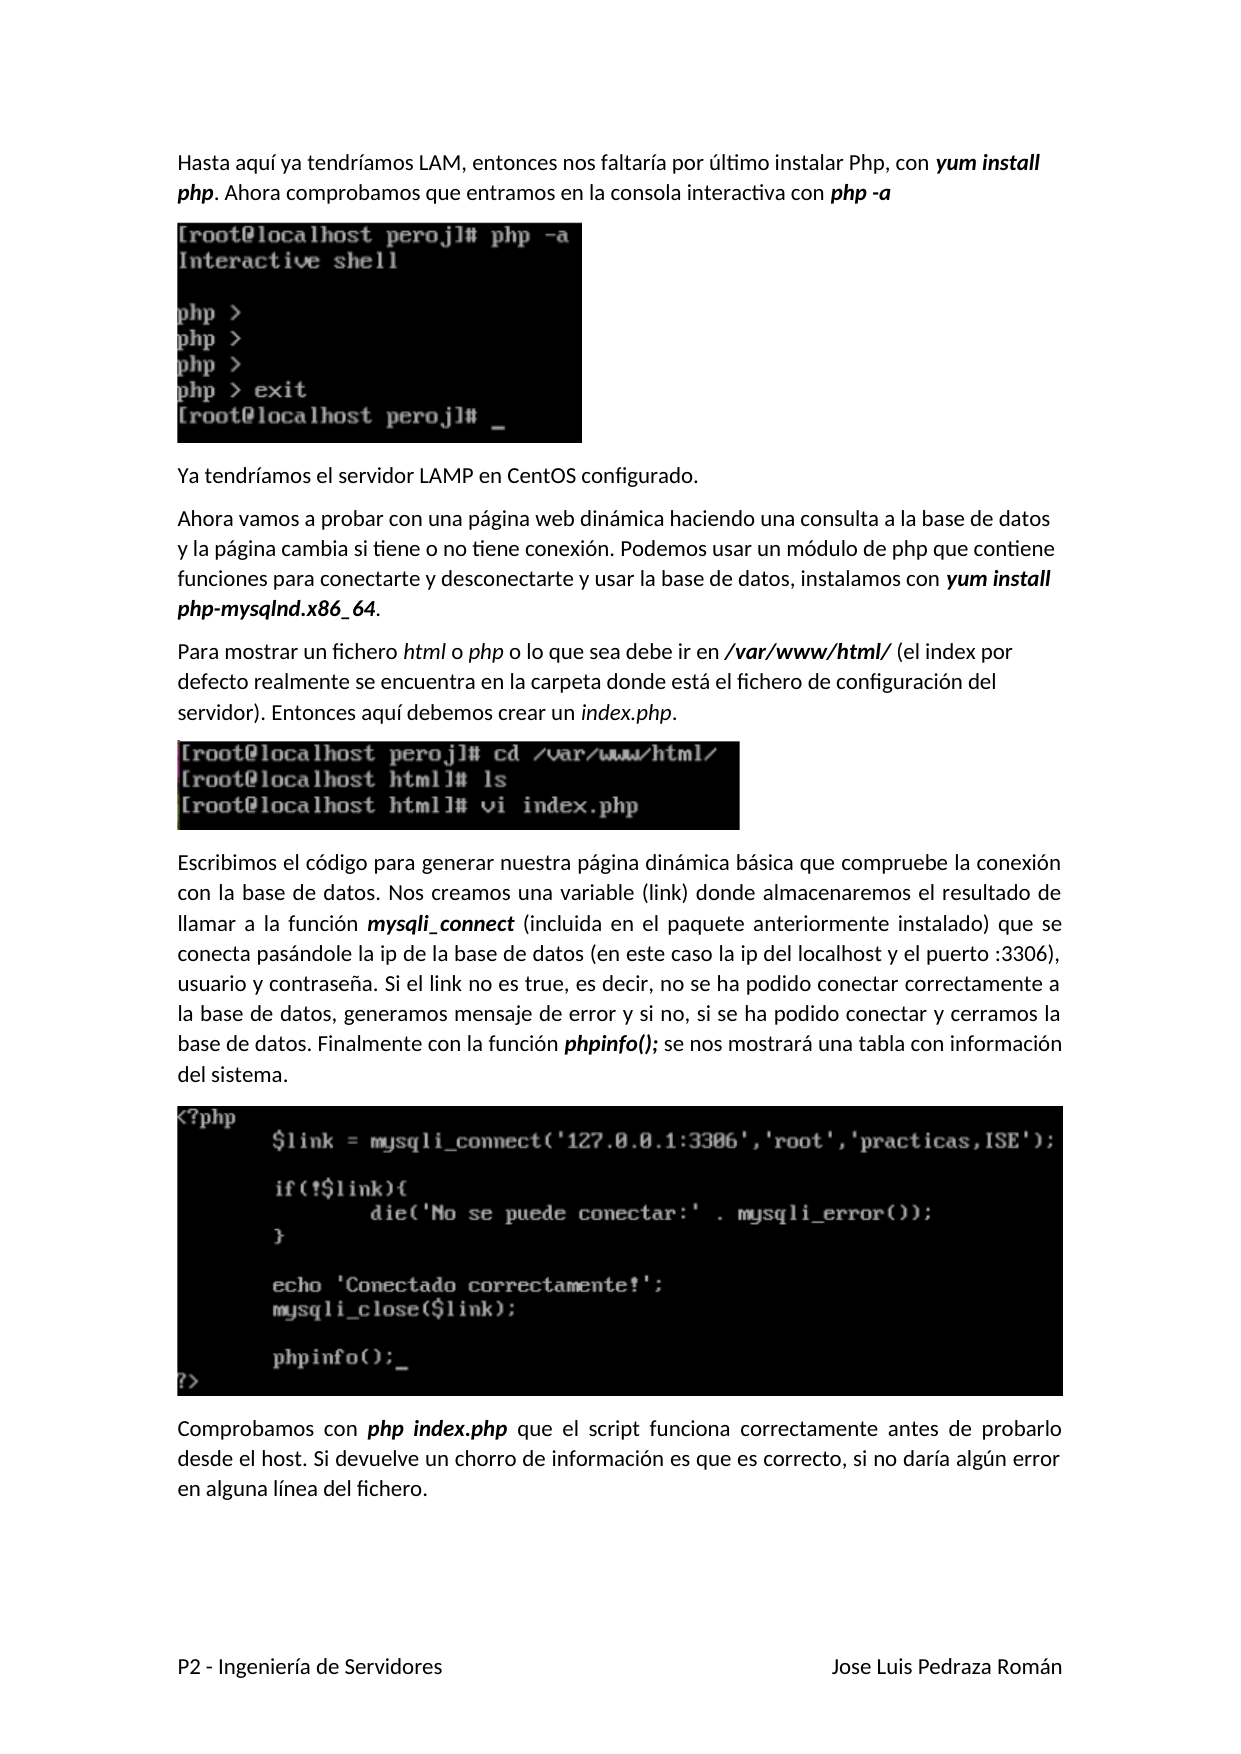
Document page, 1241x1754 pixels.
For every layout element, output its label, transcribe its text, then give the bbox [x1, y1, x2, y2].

text Hasta aquí ya tendríamos LAM, entonces nos faltaría por último instalar Php, con yum install php. Ahora comprobamos que entramos en la consola interactiva con php -a [177, 148, 1063, 206]
picture [177, 220, 582, 443]
text Escribimos el código para generar nuestra página dinámica básica que compruebe la conexión con la base de datos. Nos creamos una variable (link) donde almacenaremos el resultado de llamar a la función mysqli_connect (incluida en el paquete anteriormente instalado) que se conecta pasándole la ip de la base de datos (en este caso la ip del localhost y el puerto :3306), usuario y contraseña. Si el link no es true, es decir, no se ha podido conectar correctamente a la base de datos, generamos mensaje de error y si no, si se ha podido conectar y cerramos la base de datos. Finalmente con la función phpinfo(); se nos mostrará una tabla con información del sistema. [177, 848, 1063, 1088]
text Ahora vamos a probar con una página web dinámica haciendo una consulta a la base de datos y la página cambia si tiene o no tiene conexión. Podemos usar un módulo de php que contiene funciones para conectarte y desconectarte y usar la base de datos, instalamos con yum install php-mysqlnd.x86_64. [177, 504, 1063, 623]
text Ya tendríamos el servidor LAMP en CentOS configurado. [177, 461, 1063, 489]
picture [177, 1106, 1063, 1396]
text Comprobamos con php index.php que el script funciona correctamente antes de probarlo desde el host. Si devuelve un chorro de información es que es correcto, si no daría algún error en alguna línea del fichero. [177, 1414, 1063, 1502]
text Para mostrar un fichero html o php o lo que sea debe ir en /var/www/html/ (el index por defecto realmente se encuentra en la carpeta donde está el fichero de configuración del servidor). Entonces aquí debemos crear un index.php. [177, 637, 1063, 726]
picture [177, 740, 740, 830]
